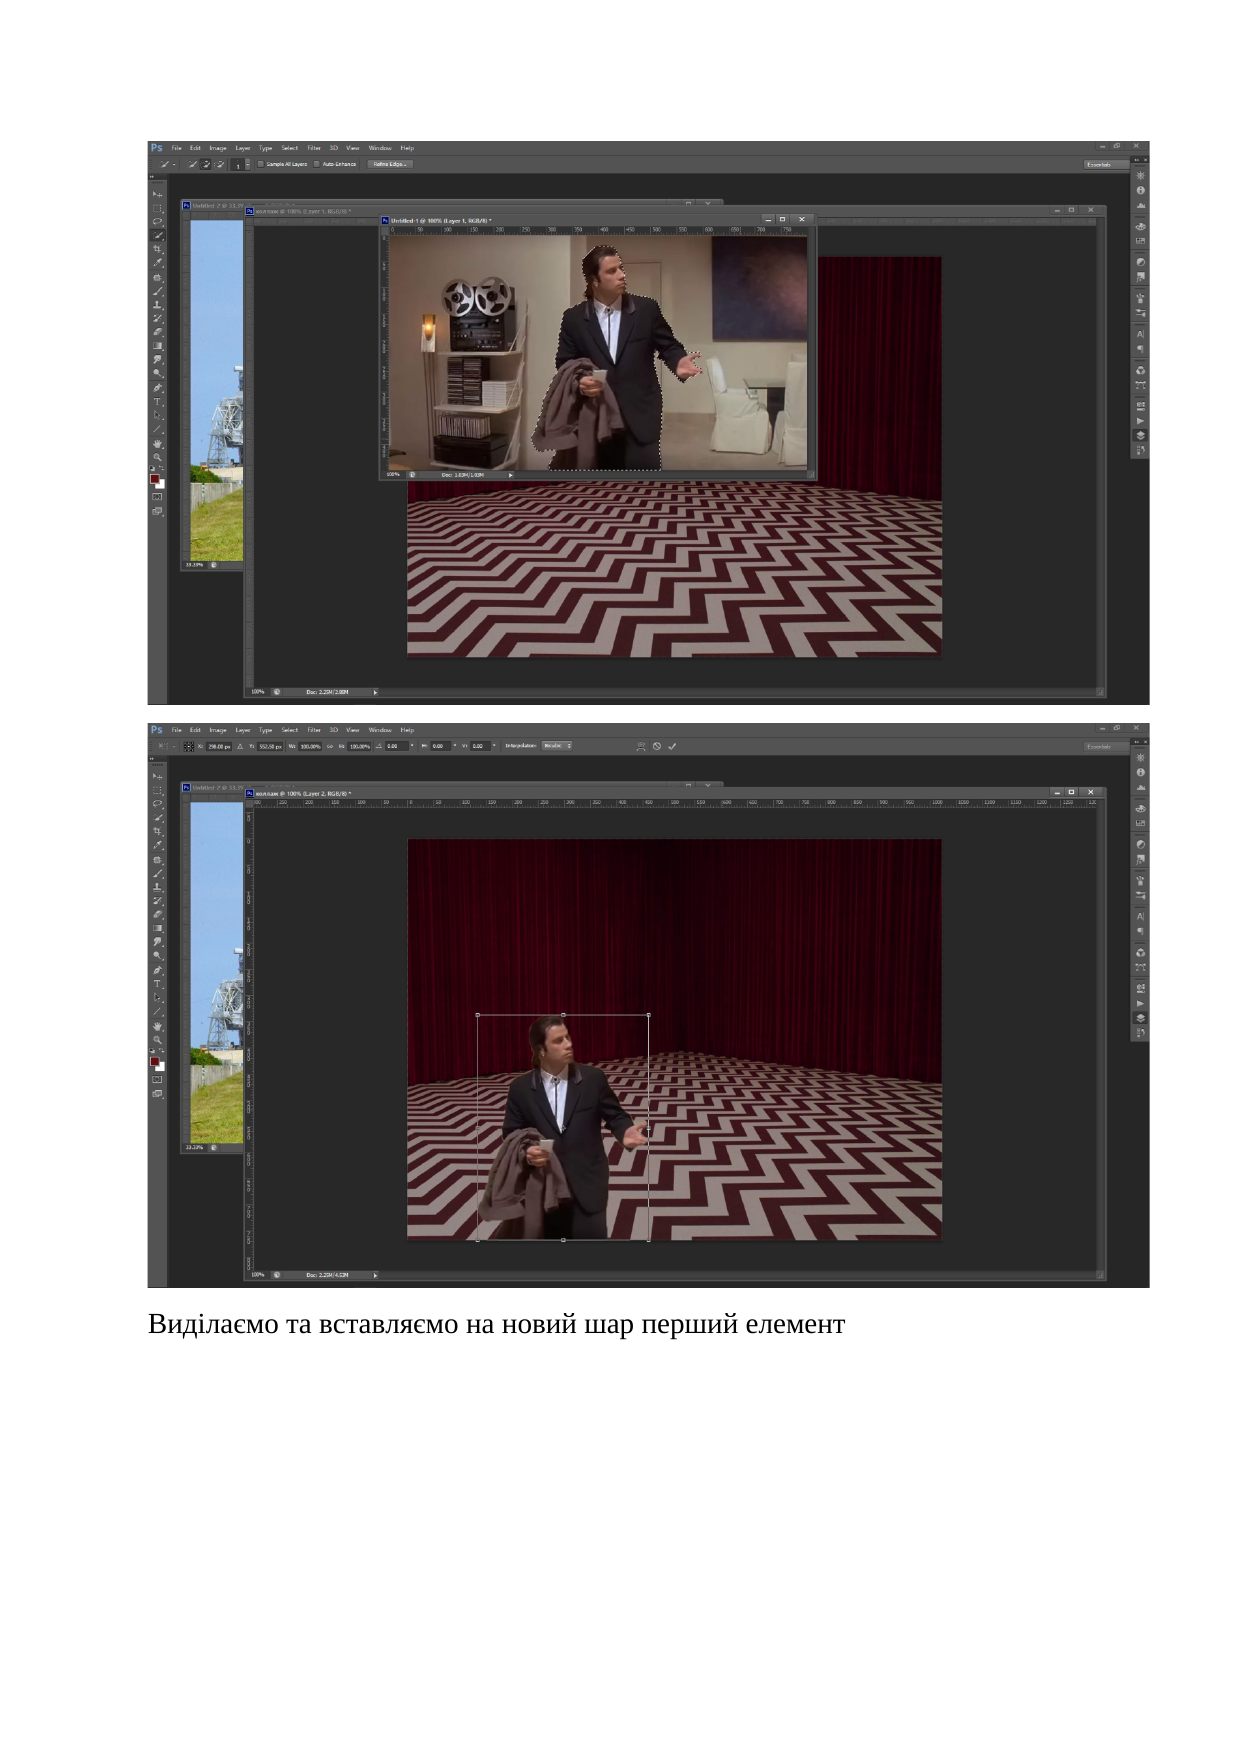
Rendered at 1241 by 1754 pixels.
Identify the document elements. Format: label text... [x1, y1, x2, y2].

list Виділаємо та вставляємо на новий шар перший елемент [148, 1306, 1152, 1340]
picture [147, 141, 1150, 705]
picture [147, 723, 1150, 1288]
